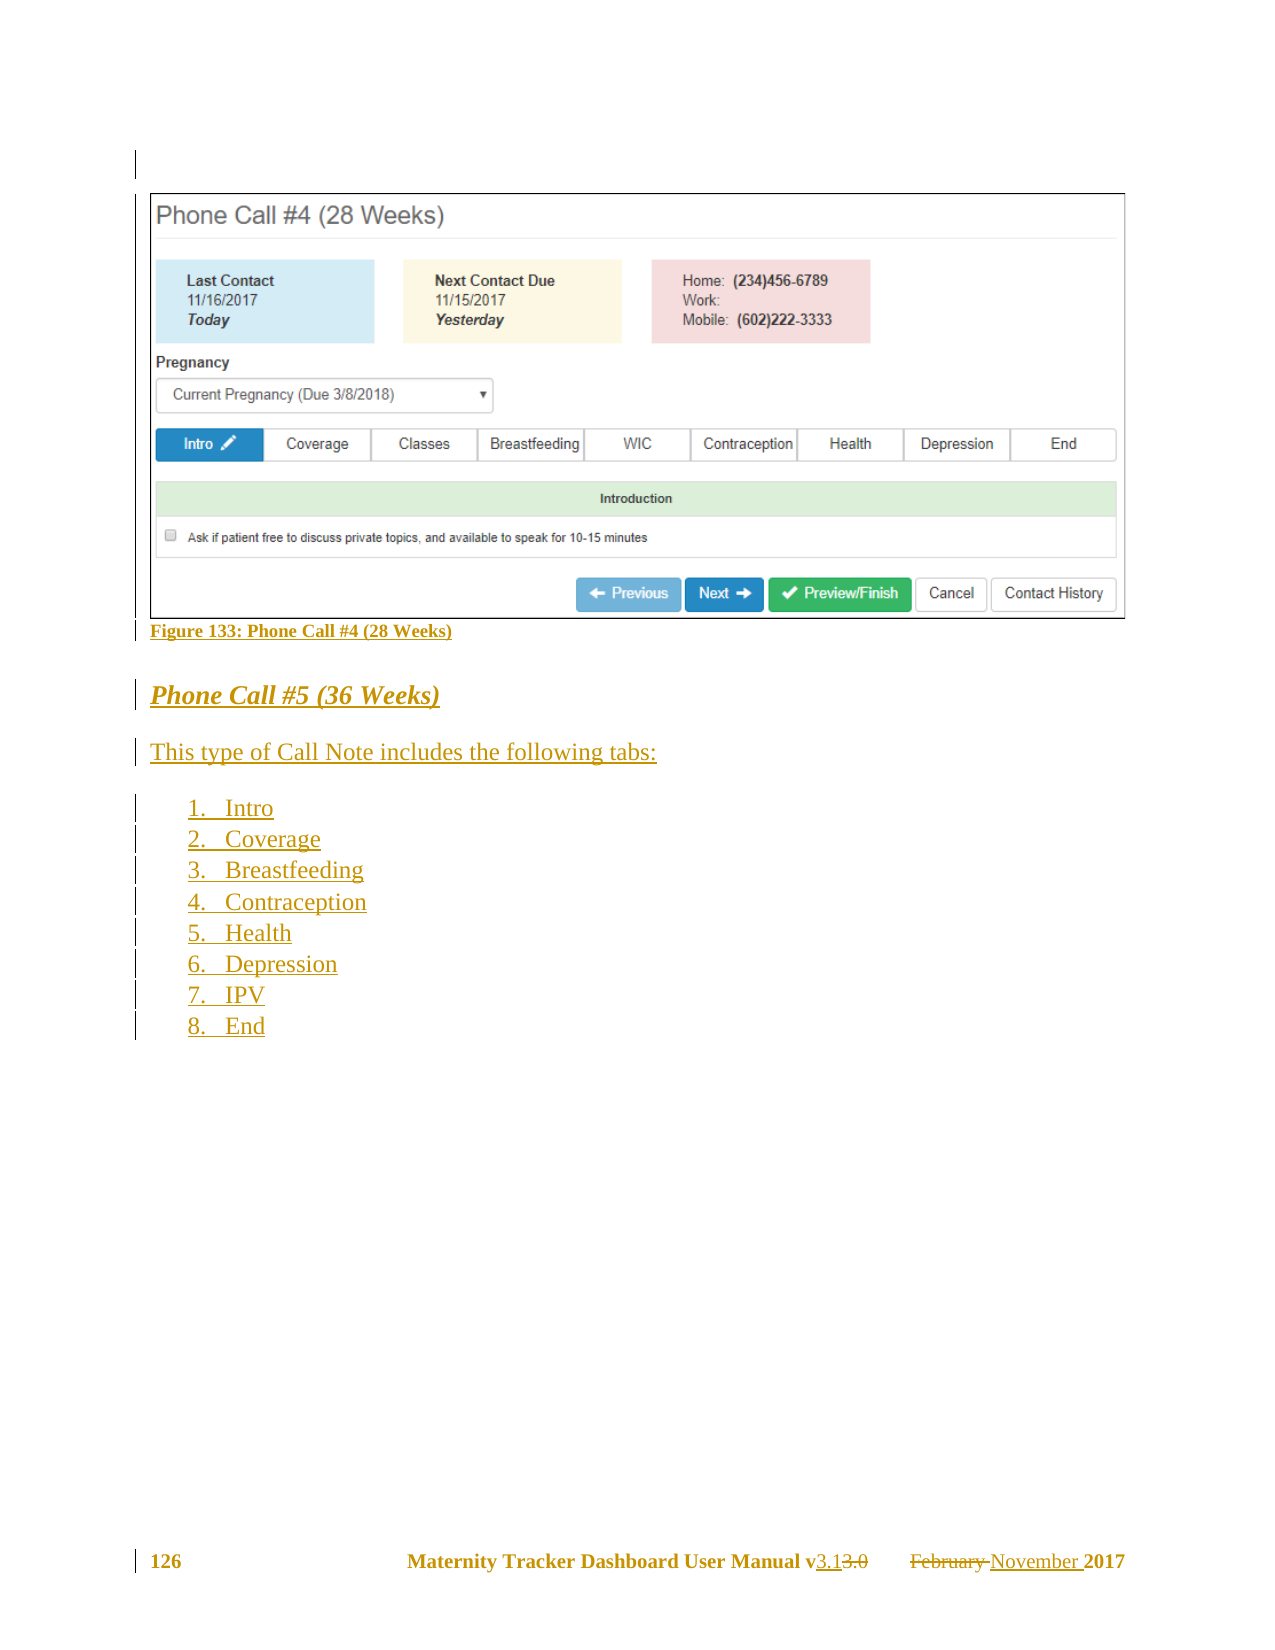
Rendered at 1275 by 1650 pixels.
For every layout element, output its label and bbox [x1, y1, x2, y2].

picture [150, 193, 1125, 619]
